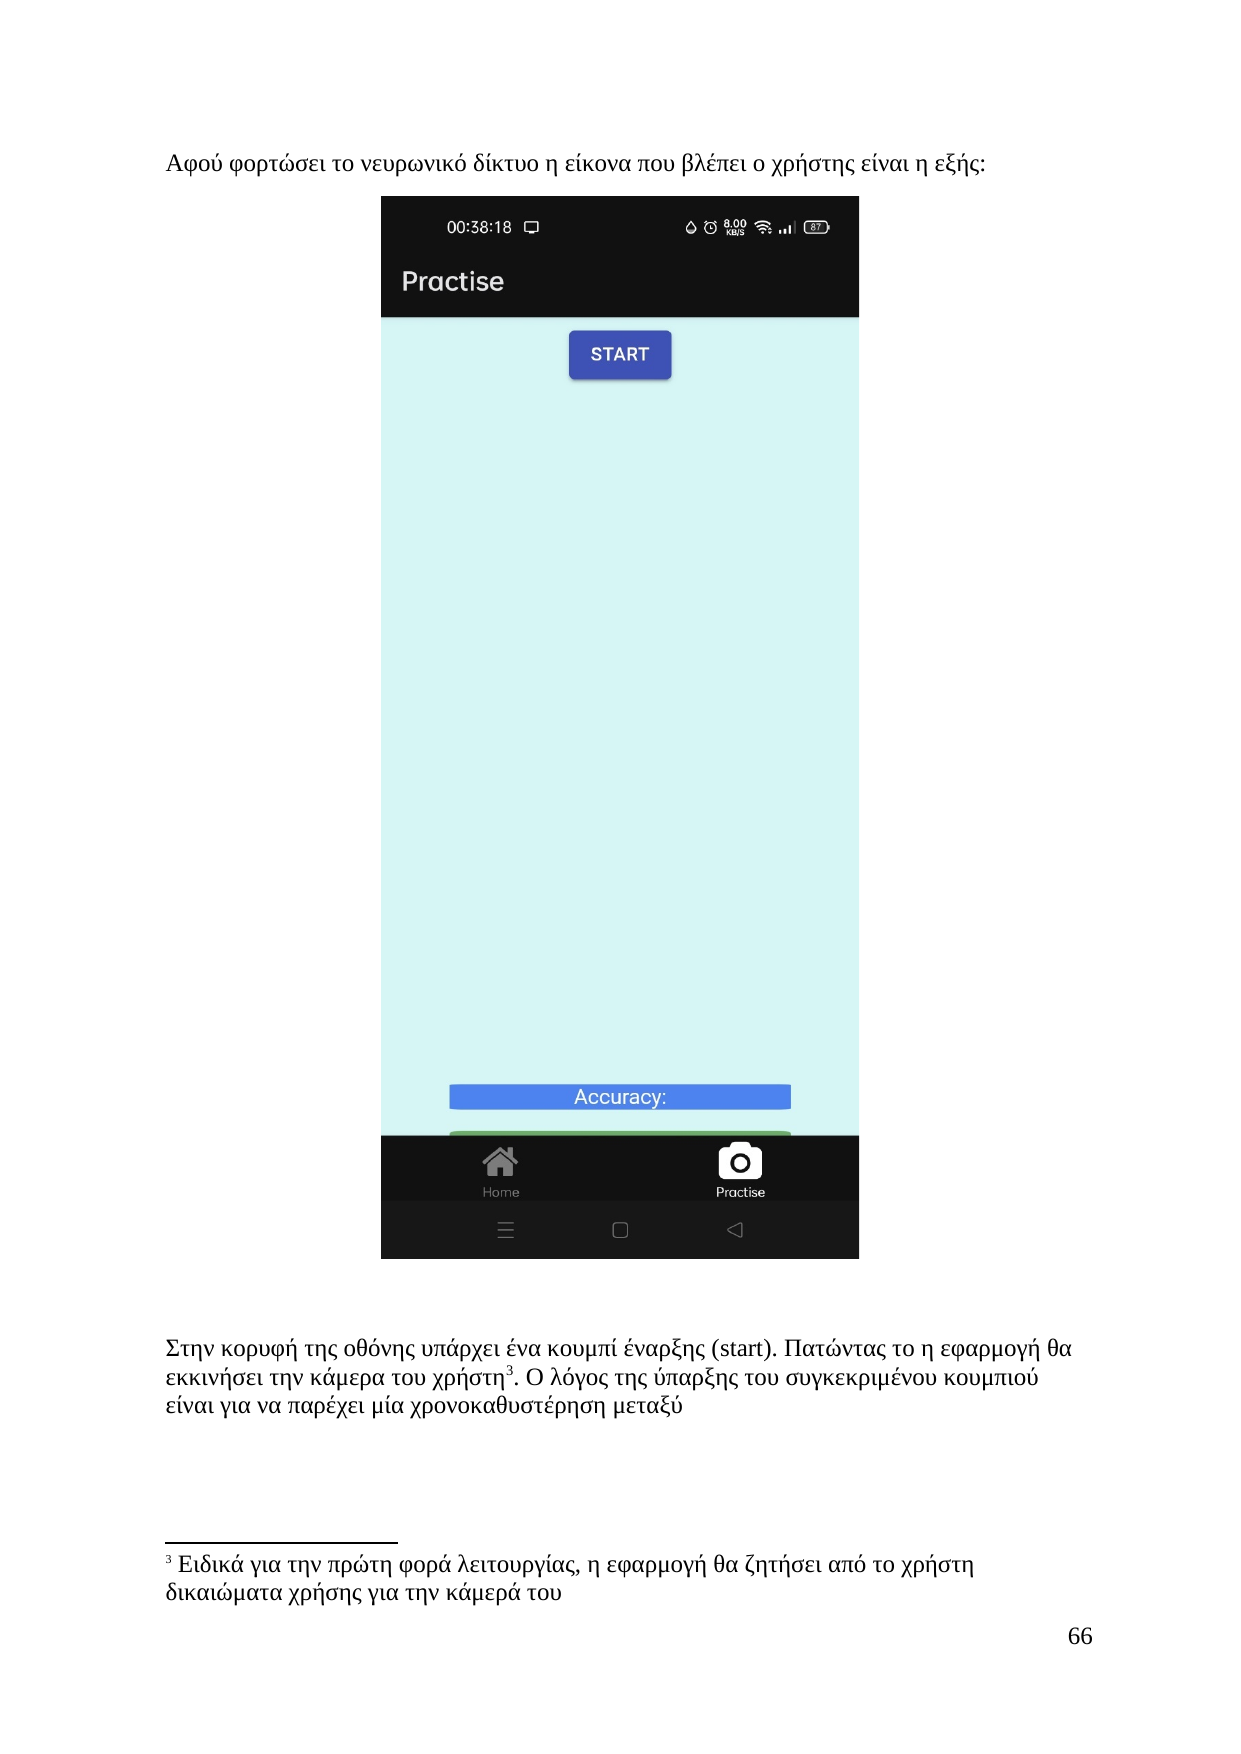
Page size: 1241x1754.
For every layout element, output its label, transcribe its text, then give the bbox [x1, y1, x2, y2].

text Στην κορυφή της οθόνης υπάρχει ένα κουμπί έναρξης (start). Πατώντας το η εφαρμογή θα εκκινήσει την κάμερα του χρήστη. Ο λόγος της ύπαρξης του συγκεκριμένου κουμπιού είναι για να παρέχει μία χρονοκαθυστέρηση μεταξύ [165, 1333, 1092, 1419]
picture [381, 196, 860, 1259]
text Αφού φορτώσει το νευρωνικό δίκτυο η είκονα που βλέπει ο χρήστης είναι η εξής: [165, 148, 1092, 176]
